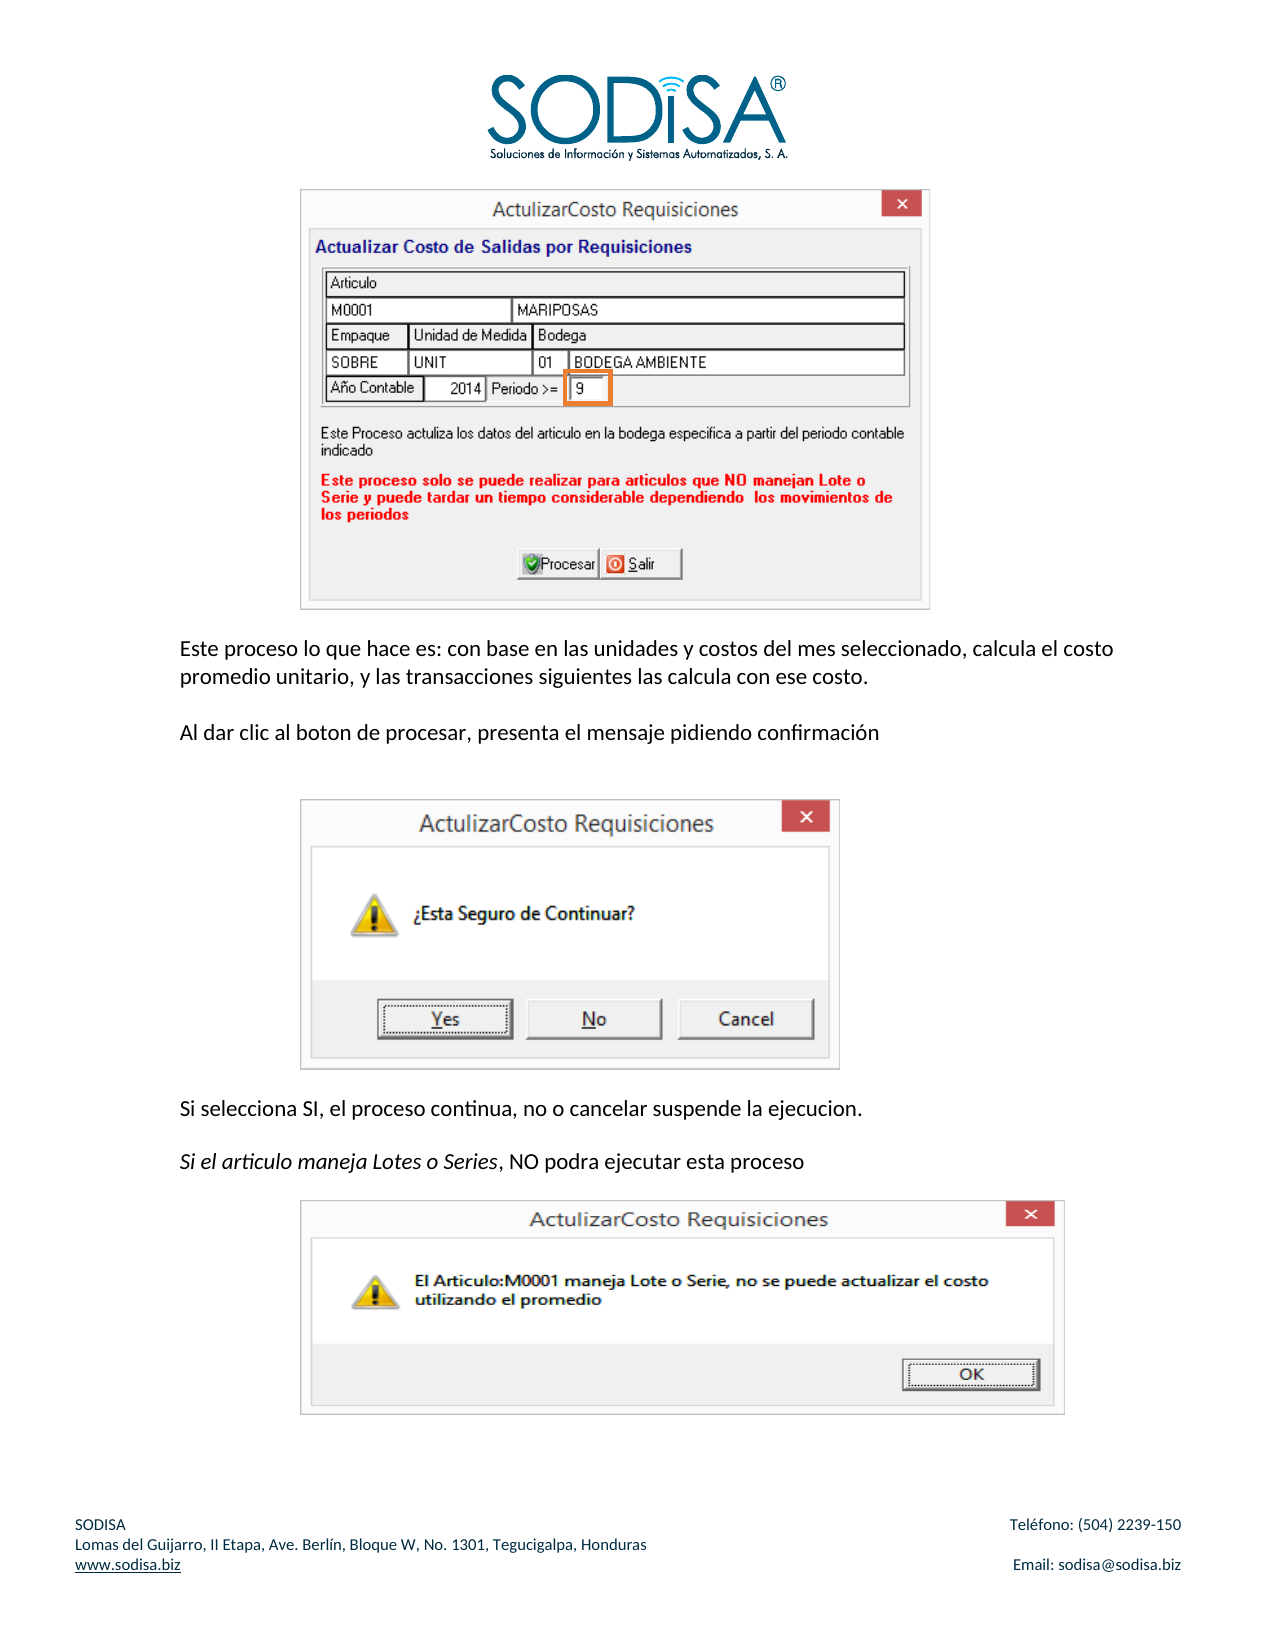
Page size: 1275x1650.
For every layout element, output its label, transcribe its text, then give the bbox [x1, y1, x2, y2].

text Este proceso lo que hace es: con base en las unidades y costos del mes seleccionado, calcula el costo promedio unitario, y las transacciones siguientes las calcula con ese costo. [179, 634, 1125, 690]
text Si selecciona SI, el proceso continua, no o cancelar suspende la ejecucion. [179, 1094, 1125, 1122]
picture [300, 189, 930, 610]
picture [300, 1200, 1065, 1415]
picture [300, 799, 840, 1070]
text Si el articulo maneja Lotes o Series, NO podra ejecutar esta proceso [179, 1147, 1125, 1176]
text Al dar clic al boton de procesar, presenta el mensaje pidiendo confirmación [179, 718, 1125, 746]
